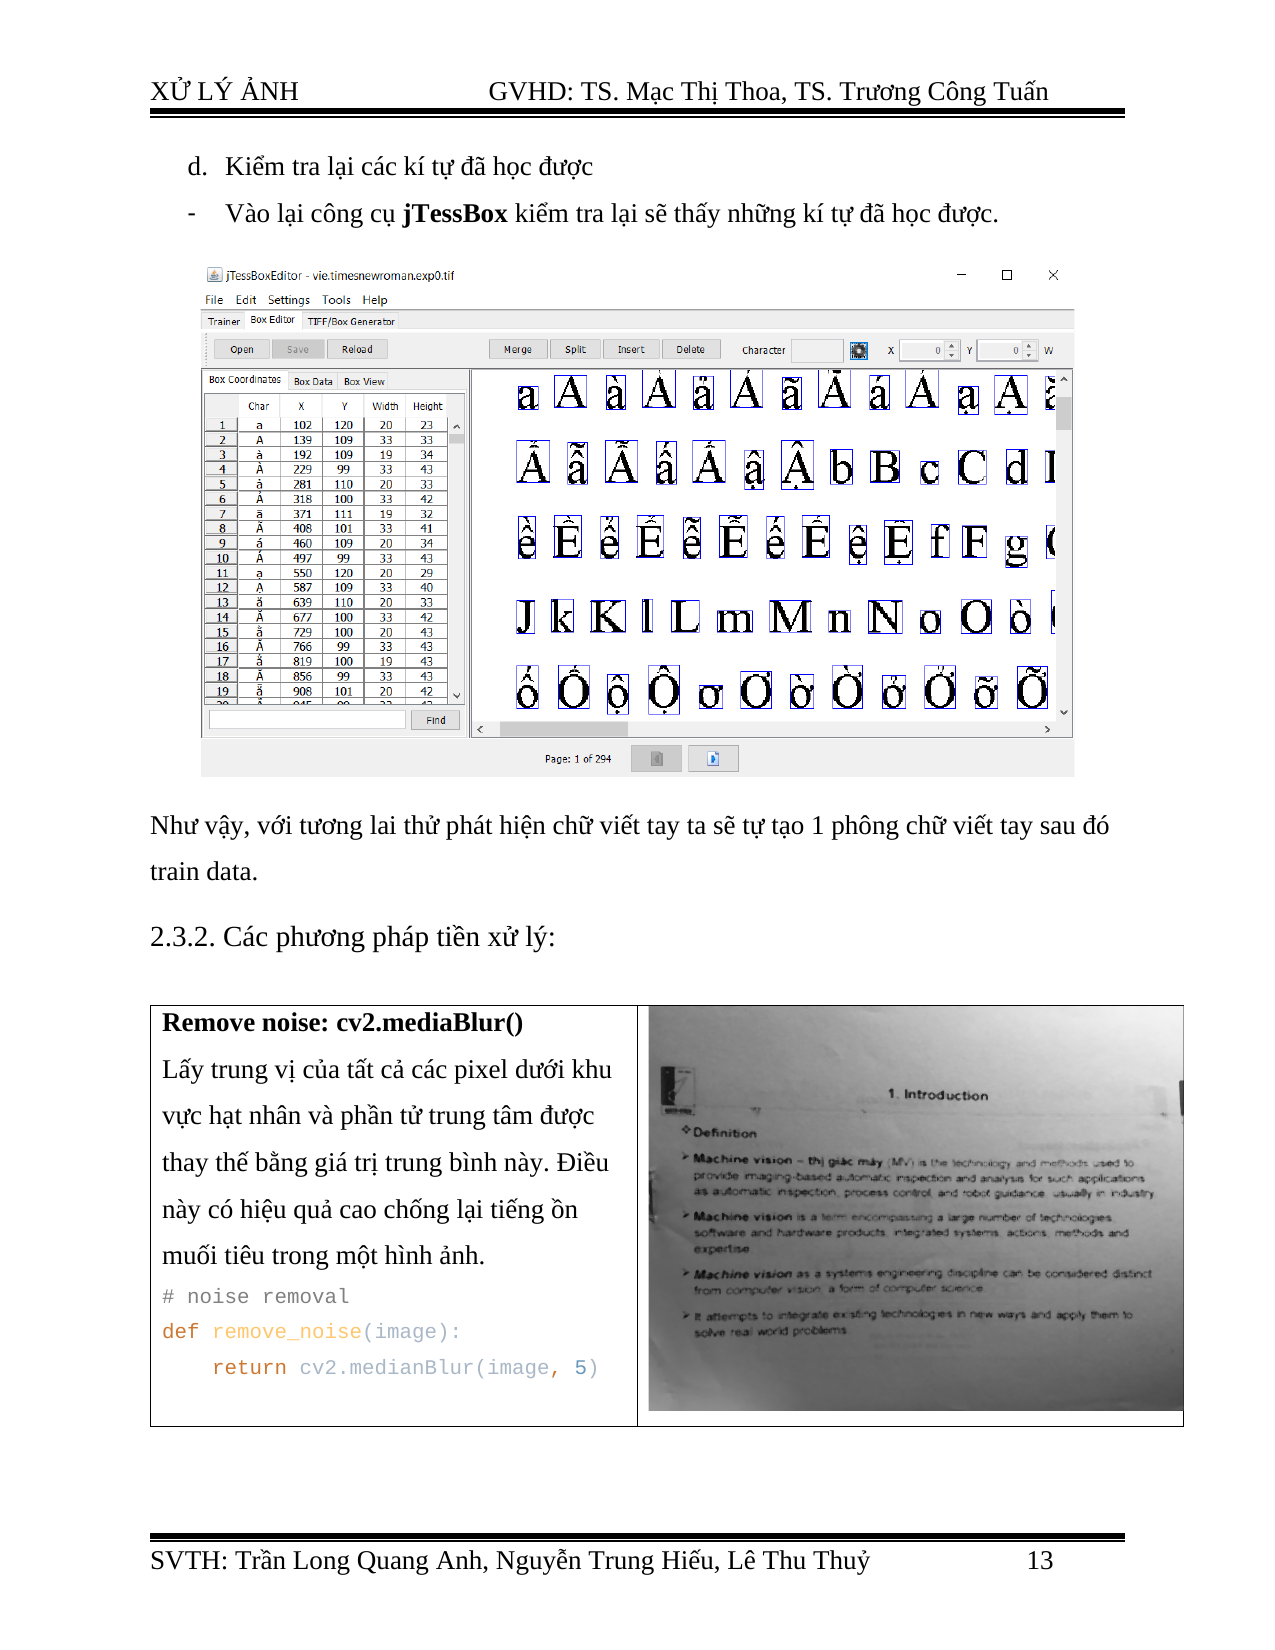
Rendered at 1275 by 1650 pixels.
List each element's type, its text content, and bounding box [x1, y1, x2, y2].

table_header Remove noise: cv2.mediaBlur() Lấy trung vị của tất cả các pixel dưới khu vực hạt nhân và phần tử trung tâm được thay thế bằng giá trị trung bình này. Điều này có hiệu quả cao chống lại tiếng ồn muối tiêu trong một hình ảnh. # noise removal def remove_noise(image): return cv2.medianBlur(image, 5) [151, 1006, 637, 1426]
picture [200, 262, 1075, 777]
list Vào lại công cụ jTessBox kiểm tra lại sẽ thấy những kí tự đã học được. [187, 197, 1125, 230]
table_header [638, 1006, 1183, 1426]
list Kiểm tra lại các kí tự đã học được [187, 150, 1125, 181]
picture [648, 1006, 1184, 1411]
text Như vậy, với tương lai thử phát hiện chữ viết tay ta sẽ tự tạo 1 phông chữ viết tay sau đó train data. [150, 809, 1125, 887]
subtitle 2.3.2. Các phương pháp tiền xử lý: [150, 919, 1125, 952]
